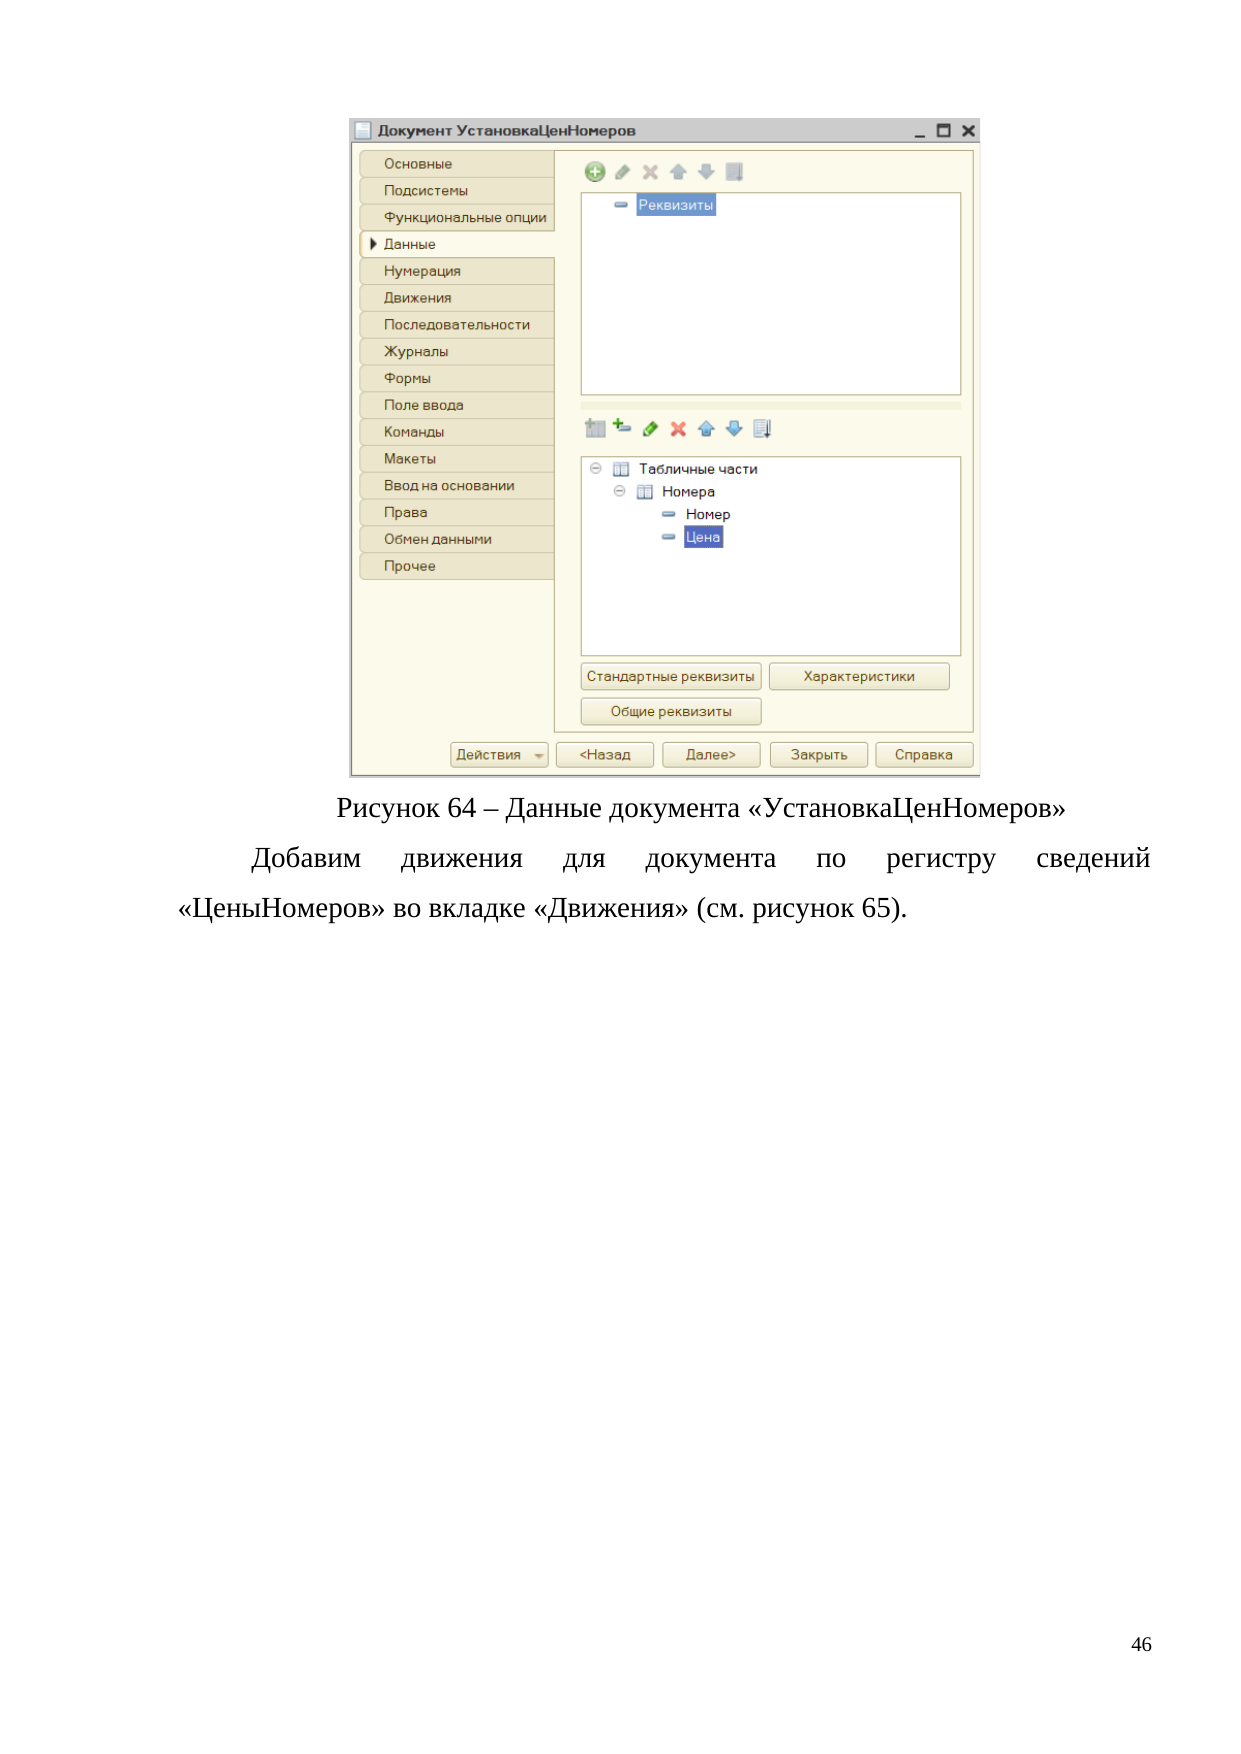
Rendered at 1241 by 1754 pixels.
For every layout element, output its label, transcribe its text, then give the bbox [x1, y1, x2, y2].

text Добавим движения для документа по регистру сведений «ЦеныНомеров» во вкладке «Движения» (см. рисунок 65). [177, 840, 1152, 924]
picture [348, 118, 980, 778]
text Рисунок 64 – Данные документа «УстановкаЦенНомеров» [177, 790, 1152, 823]
